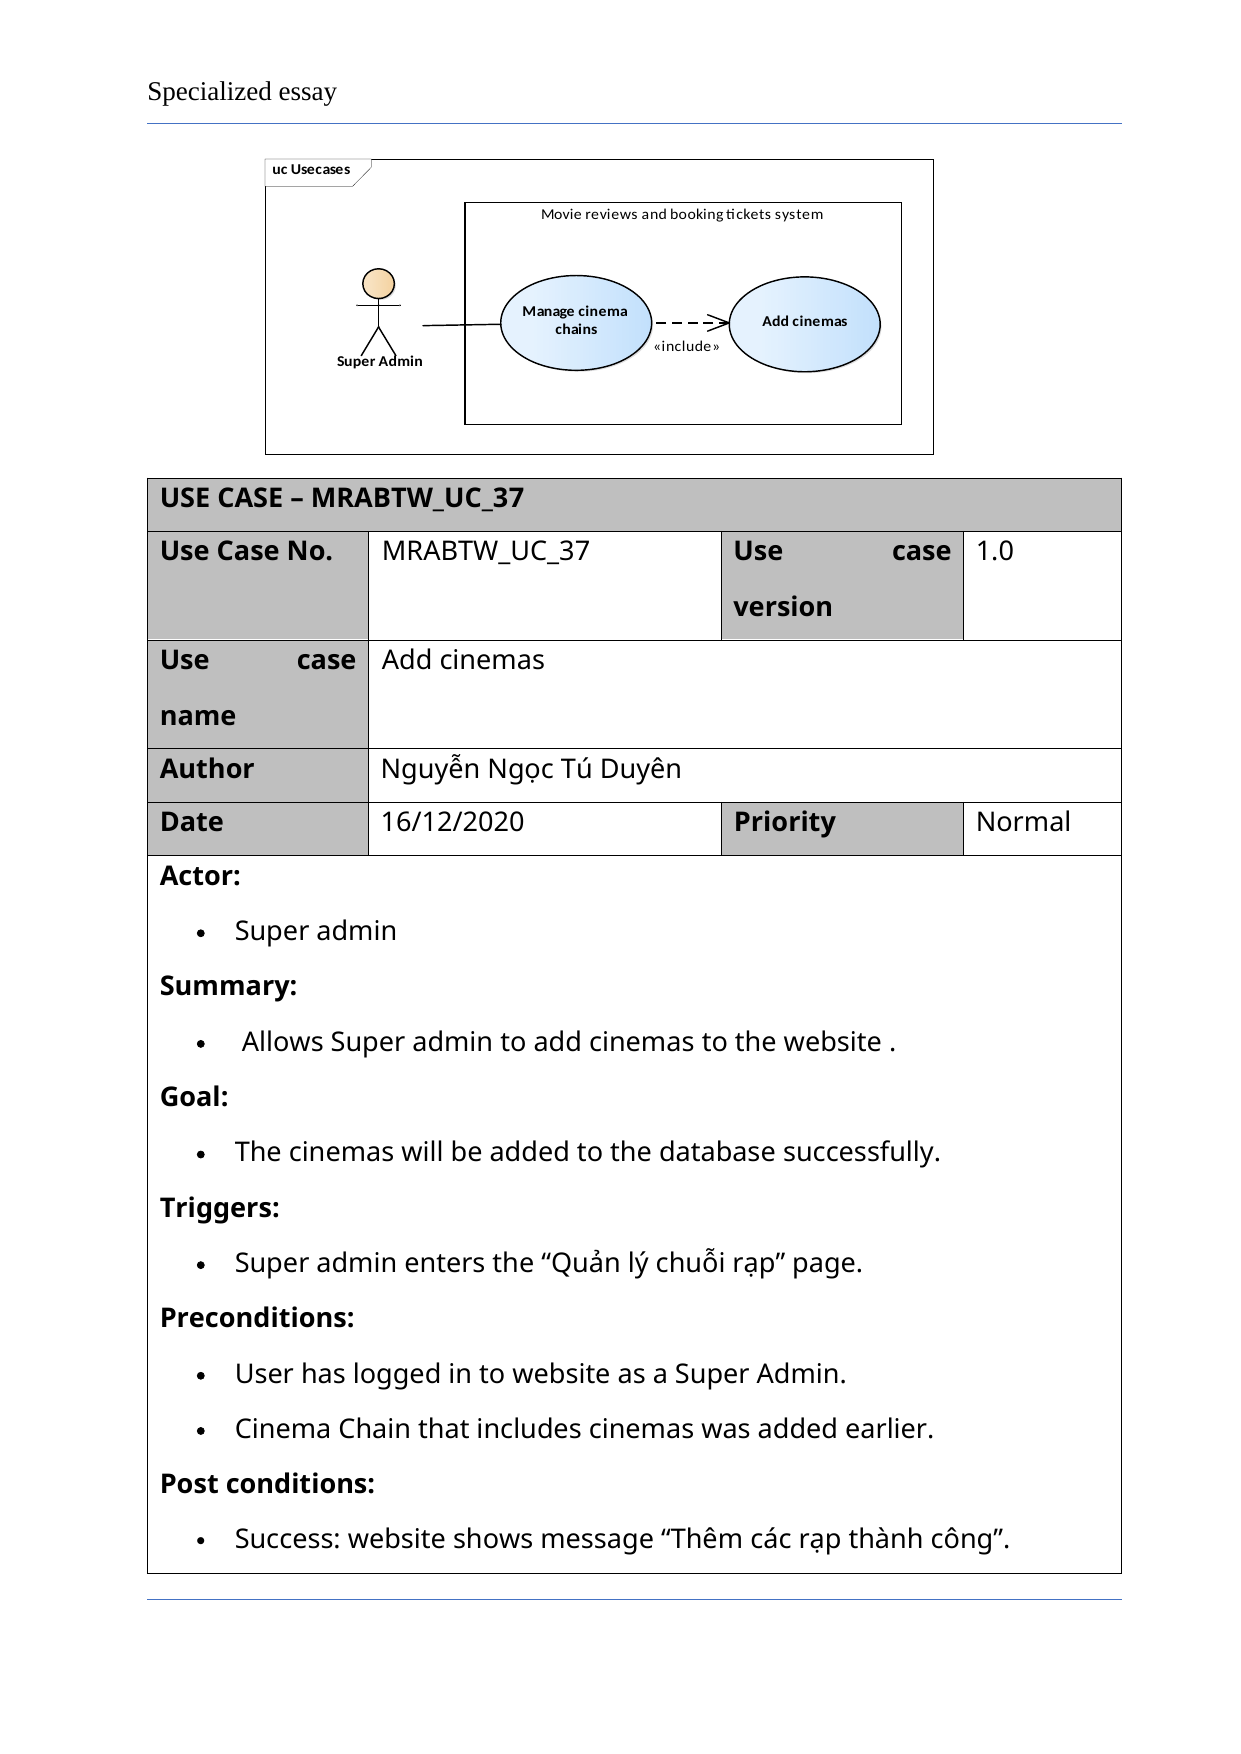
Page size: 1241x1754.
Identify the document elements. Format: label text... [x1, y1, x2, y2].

table_cell Date [148, 803, 368, 855]
table_cell Use case version [722, 532, 963, 639]
table_cell Use Case No. [148, 532, 368, 639]
table_cell Priority [722, 803, 963, 855]
table_cell Nguyễn Ngọc Tú Duyên [369, 749, 1121, 802]
table_header USE CASE – MRABTW_UC_37 [148, 479, 1121, 531]
table_cell MRABTW_UC_37 [369, 532, 721, 639]
table_cell 16/12/2020 [369, 803, 721, 855]
table_cell Use case name [148, 641, 368, 748]
table_cell Add cinemas [369, 641, 1121, 748]
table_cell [148, 856, 1121, 1572]
table_cell 1.0 [964, 532, 1121, 639]
table_cell Normal [964, 803, 1121, 855]
table_cell Author [148, 749, 368, 802]
